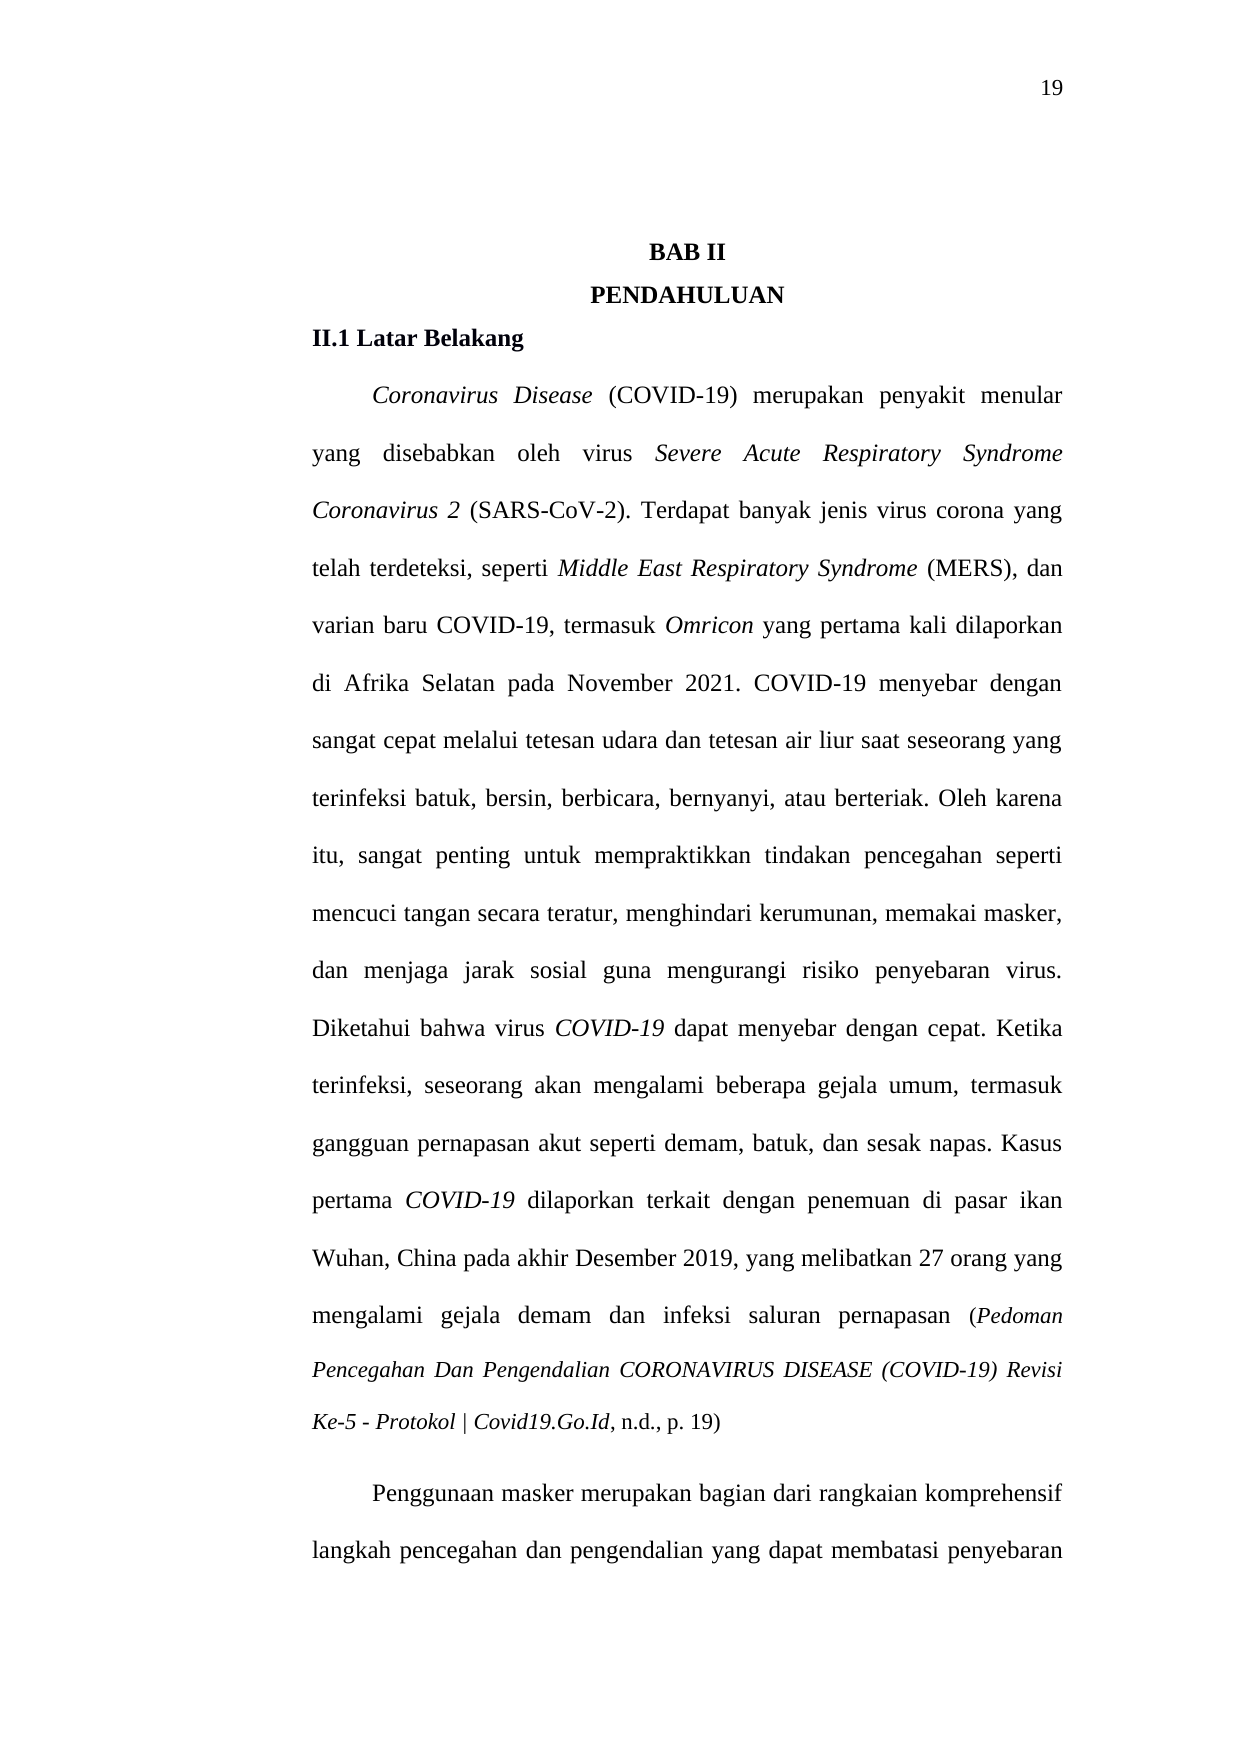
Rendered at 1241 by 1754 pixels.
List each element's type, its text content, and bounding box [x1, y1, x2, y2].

subtitle Latar Belakang [312, 323, 1063, 352]
text Coronavirus Disease (COVID-19) merupakan penyakit menular yang disebabkan oleh virus Severe Acute Respiratory Syndrome Coronavirus 2 (SARS-CoV-2). Terdapat banyak jenis virus corona yang telah terdeteksi, seperti Middle East Respiratory Syndrome (MERS), dan varian baru COVID-19, termasuk Omricon yang pertama kali dilaporkan di Afrika Selatan pada November 2021. COVID-19 menyebar dengan sangat cepat melalui tetesan udara dan tetesan air liur saat seseorang yang terinfeksi batuk, bersin, berbicara, bernyanyi, atau berteriak. Oleh karena itu, sangat penting untuk mempraktikkan tindakan pencegahan seperti mencuci tangan secara teratur, menghindari kerumunan, memakai masker, dan menjaga jarak sosial guna mengurangi risiko penyebaran virus. Diketahui bahwa virus COVID-19 dapat menyebar dengan cepat. Ketika terinfeksi, seseorang akan mengalami beberapa gejala umum, termasuk gangguan pernapasan akut seperti demam, batuk, dan sesak napas. Kasus pertama COVID-19 dilaporkan terkait dengan penemuan di pasar ikan Wuhan, China pada akhir Desember 2019, yang melibatkan 27 orang yang mengalami gejala demam dan infeksi saluran pernapasan [312, 381, 1063, 1435]
subtitle PENDAHULUAN [312, 237, 1063, 309]
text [312, 1478, 1063, 1564]
